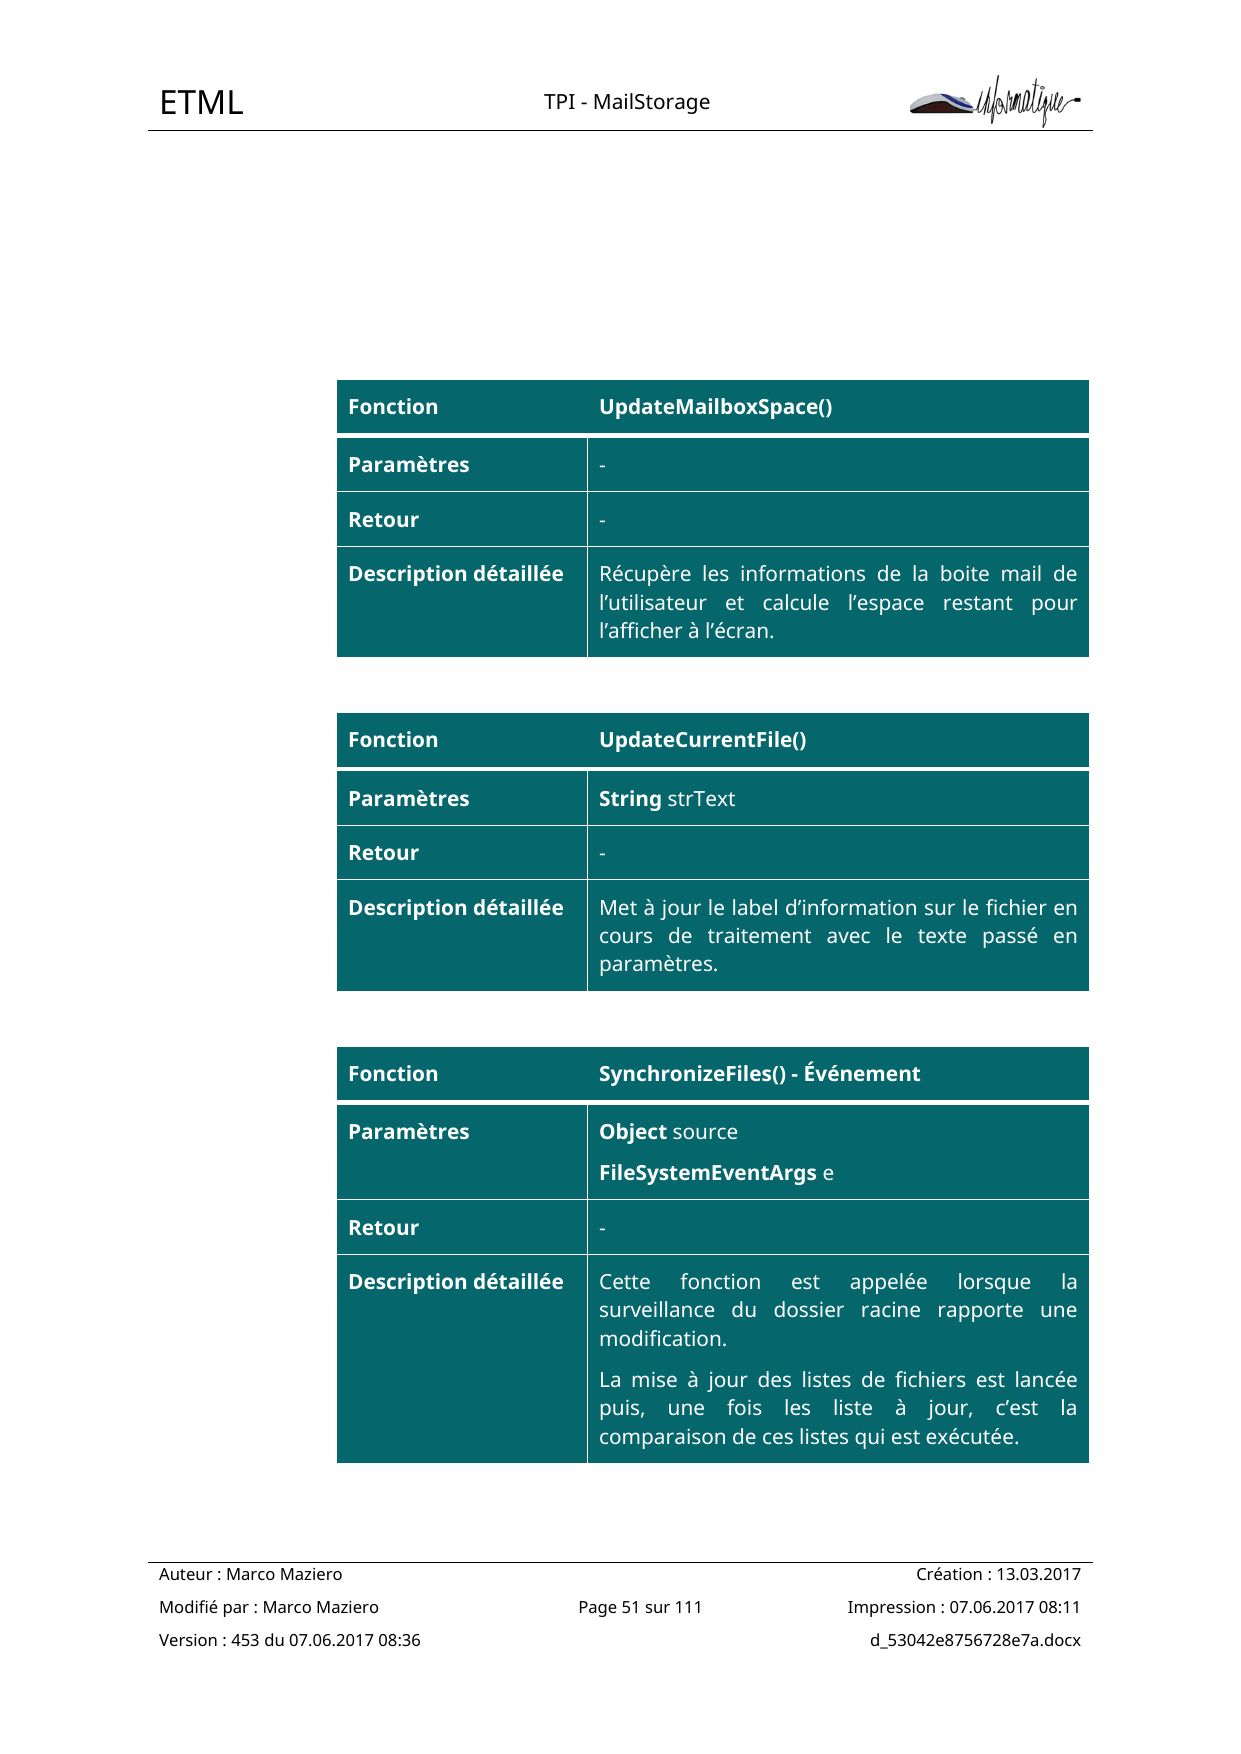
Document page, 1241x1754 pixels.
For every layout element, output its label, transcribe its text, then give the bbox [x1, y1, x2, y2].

table_header Fonction [337, 380, 588, 433]
table_cell Object source FileSystemEventArgs e [588, 1105, 1089, 1199]
table_cell Description détaillée [337, 547, 587, 657]
table_cell String strText [588, 771, 1089, 825]
table_header Fonction [337, 1047, 588, 1100]
table_cell Paramètres [337, 771, 587, 825]
table_header SynchronizeFiles() - Événement [588, 1047, 1089, 1100]
table_cell - [588, 1200, 1089, 1254]
table_header UpdateMailboxSpace() [588, 380, 1089, 433]
table_cell Paramètres [337, 438, 587, 491]
table_cell Retour [337, 826, 587, 879]
table_cell Récupère les informations de la boite mail de l’utilisateur et calcule l’espace restant pour l’afficher à l’écran. [588, 547, 1089, 657]
table_header Fonction [337, 713, 588, 767]
table_cell - [588, 826, 1089, 879]
table_cell Paramètres [337, 1105, 587, 1199]
table_cell - [588, 438, 1089, 491]
table_cell Retour [337, 1200, 587, 1254]
table_cell Retour [337, 492, 587, 546]
table_cell Cette fonction est appelée lorsque la surveillance du dossier racine rapporte une modification. La mise à jour des listes de fichiers est lancée puis, une fois les liste à jour, c’est la comparaison de ces listes qui est exécutée. [588, 1255, 1089, 1463]
table_cell Description détaillée [337, 1255, 587, 1463]
table_cell - [588, 492, 1089, 546]
table_cell Description détaillée [337, 880, 587, 991]
table_header UpdateCurrentFile() [588, 713, 1089, 767]
picture [909, 75, 1082, 128]
table_cell Met à jour le label d’information sur le fichier en cours de traitement avec le texte passé en paramètres. [588, 880, 1089, 991]
